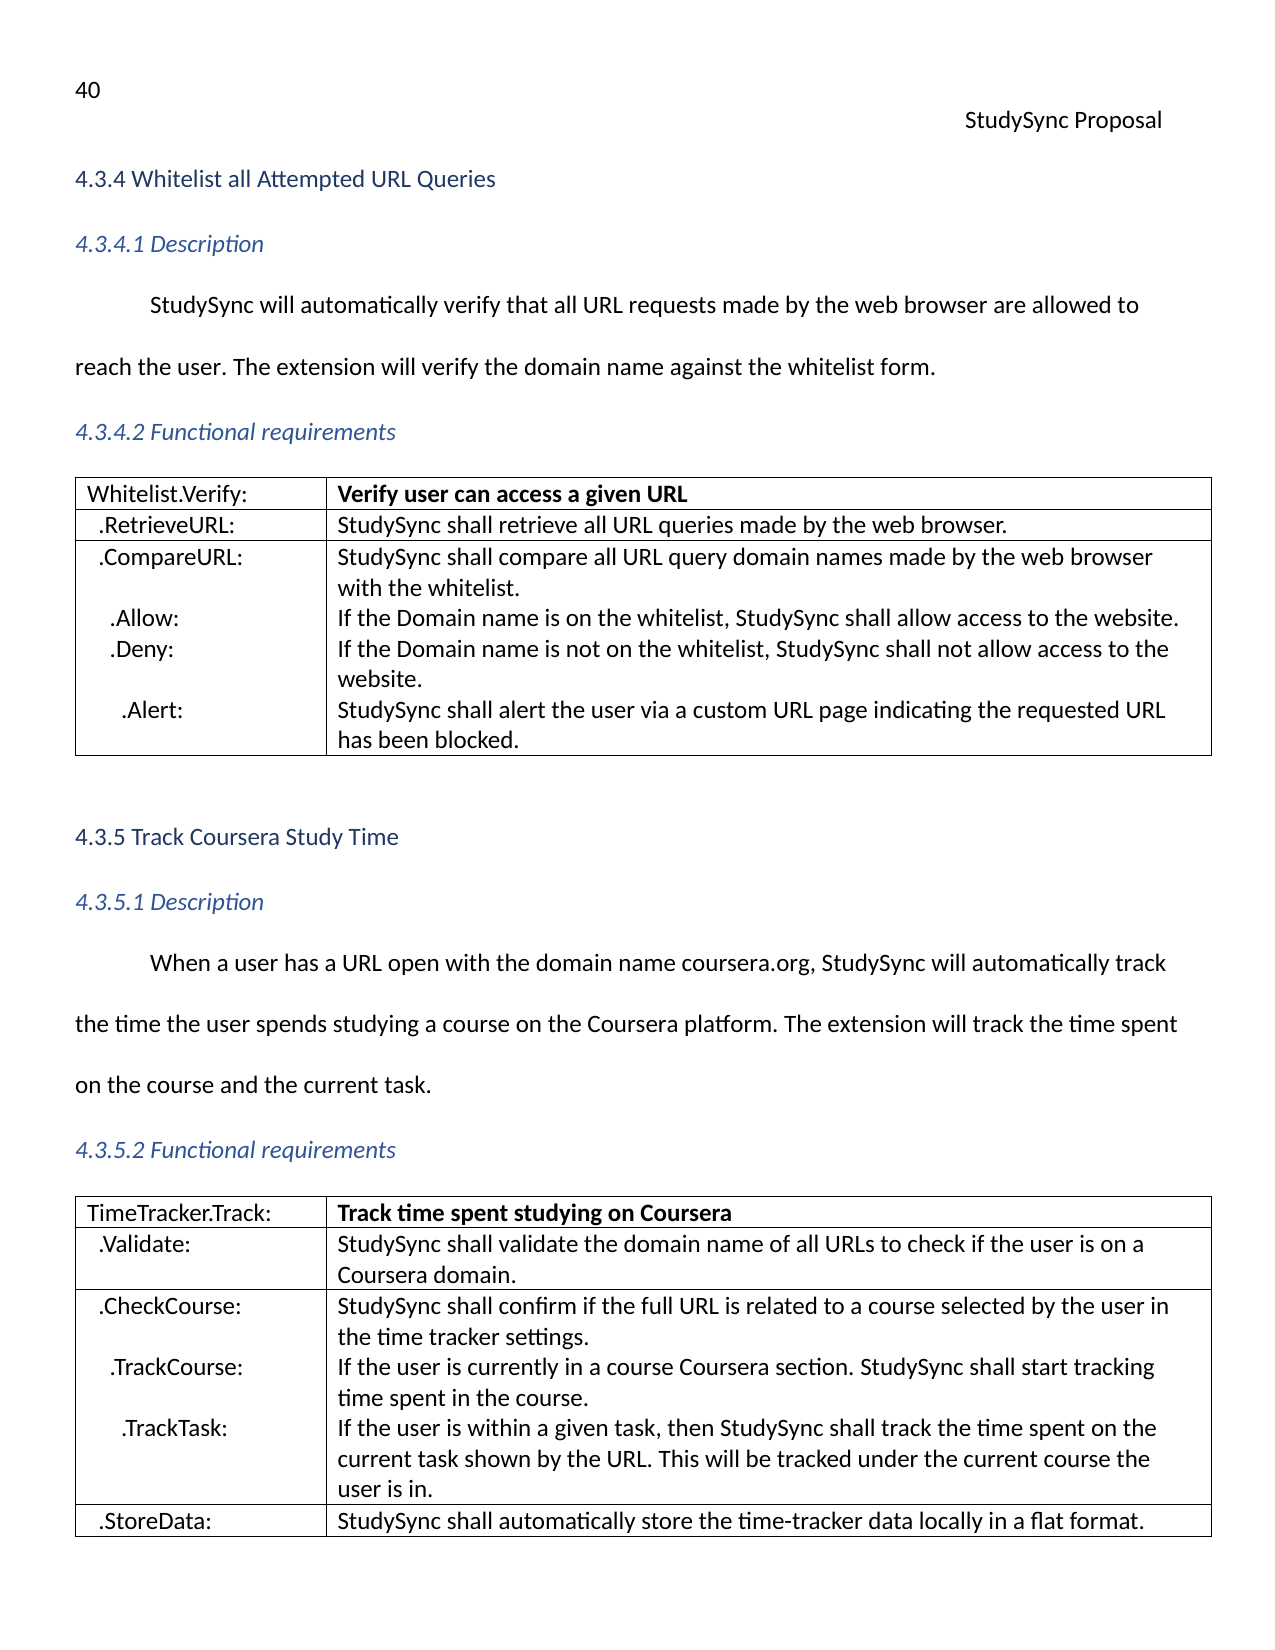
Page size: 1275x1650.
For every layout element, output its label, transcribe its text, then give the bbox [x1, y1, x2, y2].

text When a user has a URL open with the domain name coursera.org, StudySync will automatically track the time the user spends studying a course on the Coursera platform. The extension will track the time spent on the course and the current task. [75, 947, 1200, 1100]
table_cell StudySync shall validate the domain name of all URLs to check if the user is on a Coursera domain. [327, 1228, 1211, 1289]
subtitle 4.3.5.2 Functional requirements [75, 1134, 1200, 1165]
table_cell .StoreData: [76, 1505, 326, 1536]
table_cell StudySync shall compare all URL query domain names made by the web browser with the whitelist. [327, 541, 1211, 602]
table_cell .TrackTask: [76, 1413, 326, 1504]
table_cell .TrackCourse: [76, 1351, 326, 1412]
table_cell .Alert: [76, 694, 326, 755]
table_cell .Allow: [76, 602, 326, 633]
table_cell StudySync shall automatically store the time-tracker data locally in a flat format. [327, 1505, 1211, 1536]
subtitle 4.3.4.1 Description [75, 229, 1200, 259]
table_cell StudySync shall retrieve all URL queries made by the web browser. [327, 510, 1211, 540]
subtitle 4.3.5.1 Description [75, 886, 1200, 917]
subtitle 4.3.4 Whitelist all Attempted URL Queries [75, 163, 1200, 194]
text StudySync will automatically verify that all URL requests made by the web browser are allowed to reach the user. The extension will verify the domain name against the whitelist form. [75, 290, 1200, 381]
table_cell If the user is within a given task, then StudySync shall track the time spent on the current task shown by the URL. This will be tracked under the current course the user is in. [327, 1413, 1211, 1504]
table_cell StudySync shall alert the user via a custom URL page indicating the requested URL has been blocked. [327, 694, 1211, 755]
table_cell StudySync shall confirm if the full URL is related to a course selected by the user in the time tracker settings. [327, 1290, 1211, 1351]
table_cell .CheckCourse: [76, 1290, 326, 1351]
table_header Track time spent studying on Coursera [327, 1197, 1211, 1227]
table_cell .Deny: [76, 633, 326, 694]
subtitle 4.3.5 Track Coursera Study Time [75, 821, 1200, 852]
table_cell If the Domain name is on the whitelist, StudySync shall allow access to the website. [327, 602, 1211, 633]
table_cell .Validate: [76, 1228, 326, 1289]
table_header TimeTracker.Track: [76, 1197, 326, 1227]
table_cell .CompareURL: [76, 541, 326, 602]
table_cell .RetrieveURL: [76, 510, 326, 540]
table_cell If the user is currently in a course Coursera section. StudySync shall start tracking time spent in the course. [327, 1351, 1211, 1412]
table_header Whitelist.Verify: [76, 478, 326, 508]
subtitle 4.3.4.2 Functional requirements [75, 416, 1200, 446]
table_cell If the Domain name is not on the whitelist, StudySync shall not allow access to the website. [327, 633, 1211, 694]
table_header Verify user can access a given URL [327, 478, 1211, 508]
